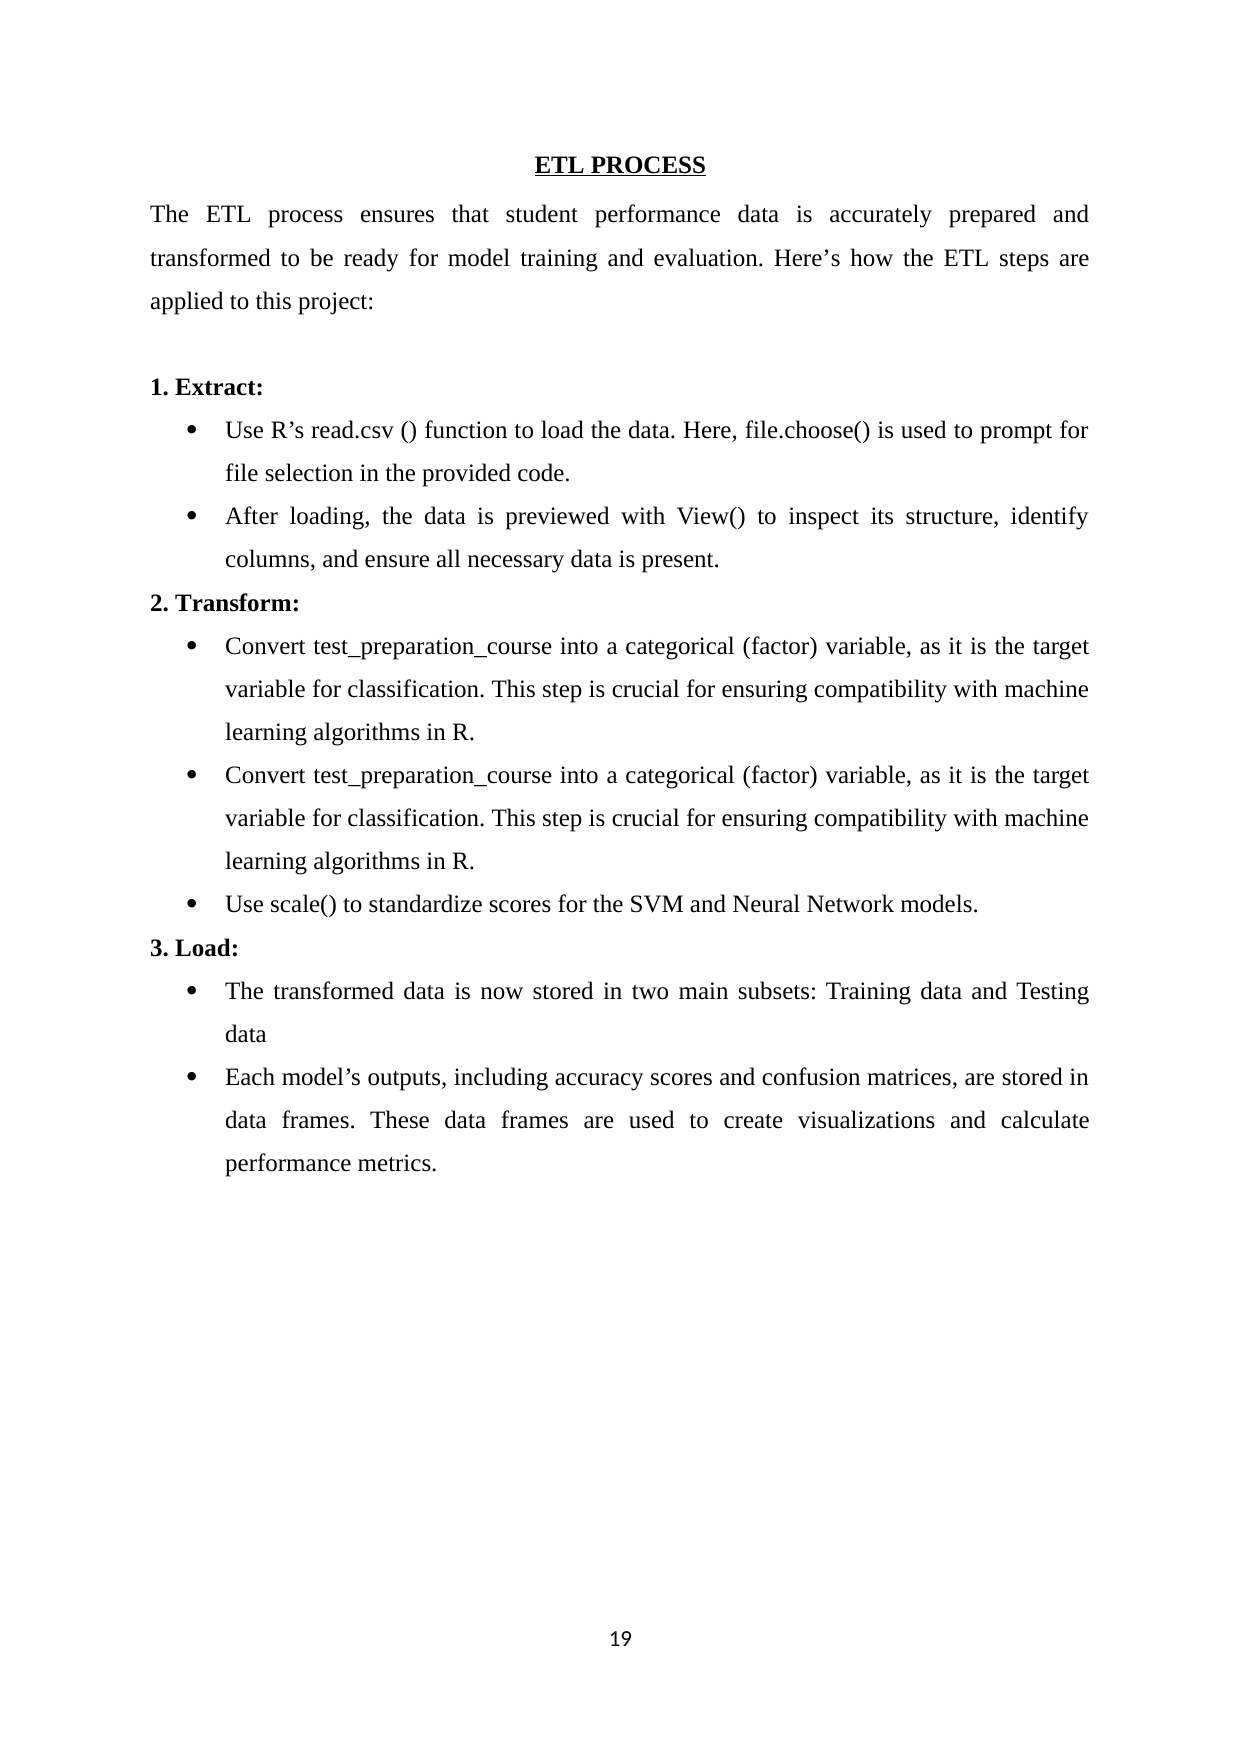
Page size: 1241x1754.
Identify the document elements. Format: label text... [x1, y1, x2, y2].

text 2. Transform: [150, 588, 1090, 616]
list Each model’s outputs, including accuracy scores and confusion matrices, are stored in data frames. These data frames are used to create visualizations and calculate performance metrics. [187, 1062, 1090, 1177]
list Use scale() to standardize scores for the SVM and Neural Network models. [187, 889, 1090, 918]
text ETL PROCESS [150, 150, 1090, 179]
text 3. Load: [150, 933, 1090, 961]
list Use R’s read.csv () function to load the data. Here, file.choose() is used to prompt for file selection in the provided code. [187, 415, 1090, 487]
list After loading, the data is previewed with View() to inspect its structure, identify columns, and ensure all necessary data is present. [187, 501, 1090, 573]
list Convert test_preparation_course into a categorical (factor) variable, as it is the target variable for classification. This step is crucial for ensuring compatibility with machine learning algorithms in R. [187, 631, 1090, 746]
list Convert test_preparation_course into a categorical (factor) variable, as it is the target variable for classification. This step is crucial for ensuring compatibility with machine learning algorithms in R. [187, 760, 1090, 875]
list The transformed data is now stored in two main subsets: Training data and Testing data [187, 976, 1090, 1048]
text The ETL process ensures that student performance data is accurately prepared and transformed to be ready for model training and evaluation. Here’s how the ETL steps are applied to this project: [150, 199, 1090, 314]
text 1. Extract: [150, 372, 1090, 401]
